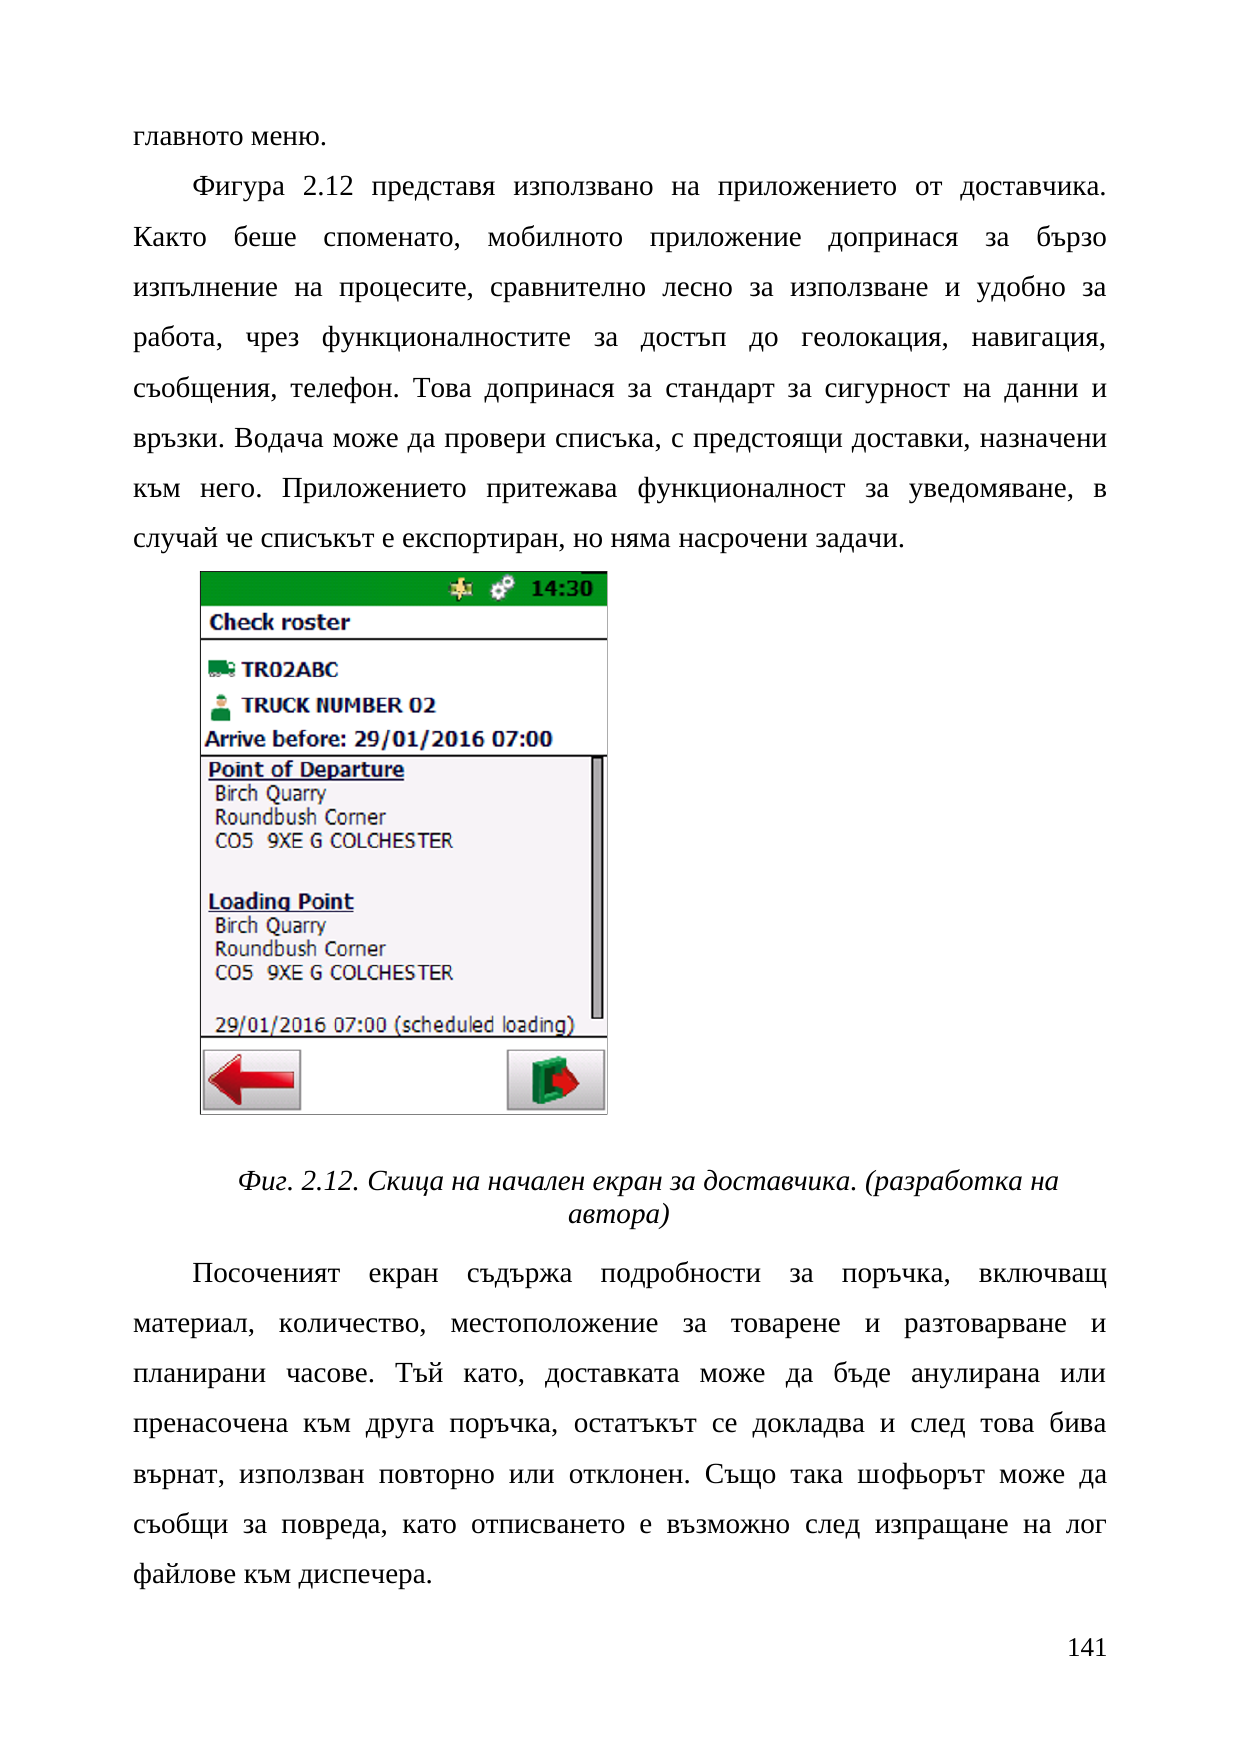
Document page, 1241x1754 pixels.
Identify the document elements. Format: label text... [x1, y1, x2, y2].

text Фигура 2.12 представя използвано на приложението от доставчика. Както беше споменато, мобилното приложение допринася за бързо изпълнение на процесите, сравнително лесно за използване и удобно за работа, чрез функционалностите за достъп до геолокация, навигация, съобщения, телефон. Това допринася за стандарт за сигурност на данни и връзки. Водача може да провери списъка, с предстоящи доставки, назначени към него. Приложението притежава функционалност за уведомяване, в случай че списъкът е експортиран, но няма насрочени задачи. [133, 168, 1107, 554]
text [133, 118, 1107, 152]
text Посоченият екран съдържа подробности за поръчка, включващ материал, количество, местоположение за товарене и разтоварване и планирани часове. Тъй като, доставката може да бъде анулирана или пренасочена към друга поръчка, остатъкът се докладва и след това бива върнат, използван повторно или отклонен. Също така шофьорът може да съобщи за повреда, като отписването е възможно след изпращане на лог файлове към диспечера. [133, 1255, 1107, 1590]
picture [199, 571, 608, 1115]
title Фиг. 2.12. Скица на начален екран за доставчика. (разработка на автора) [133, 1163, 1107, 1230]
